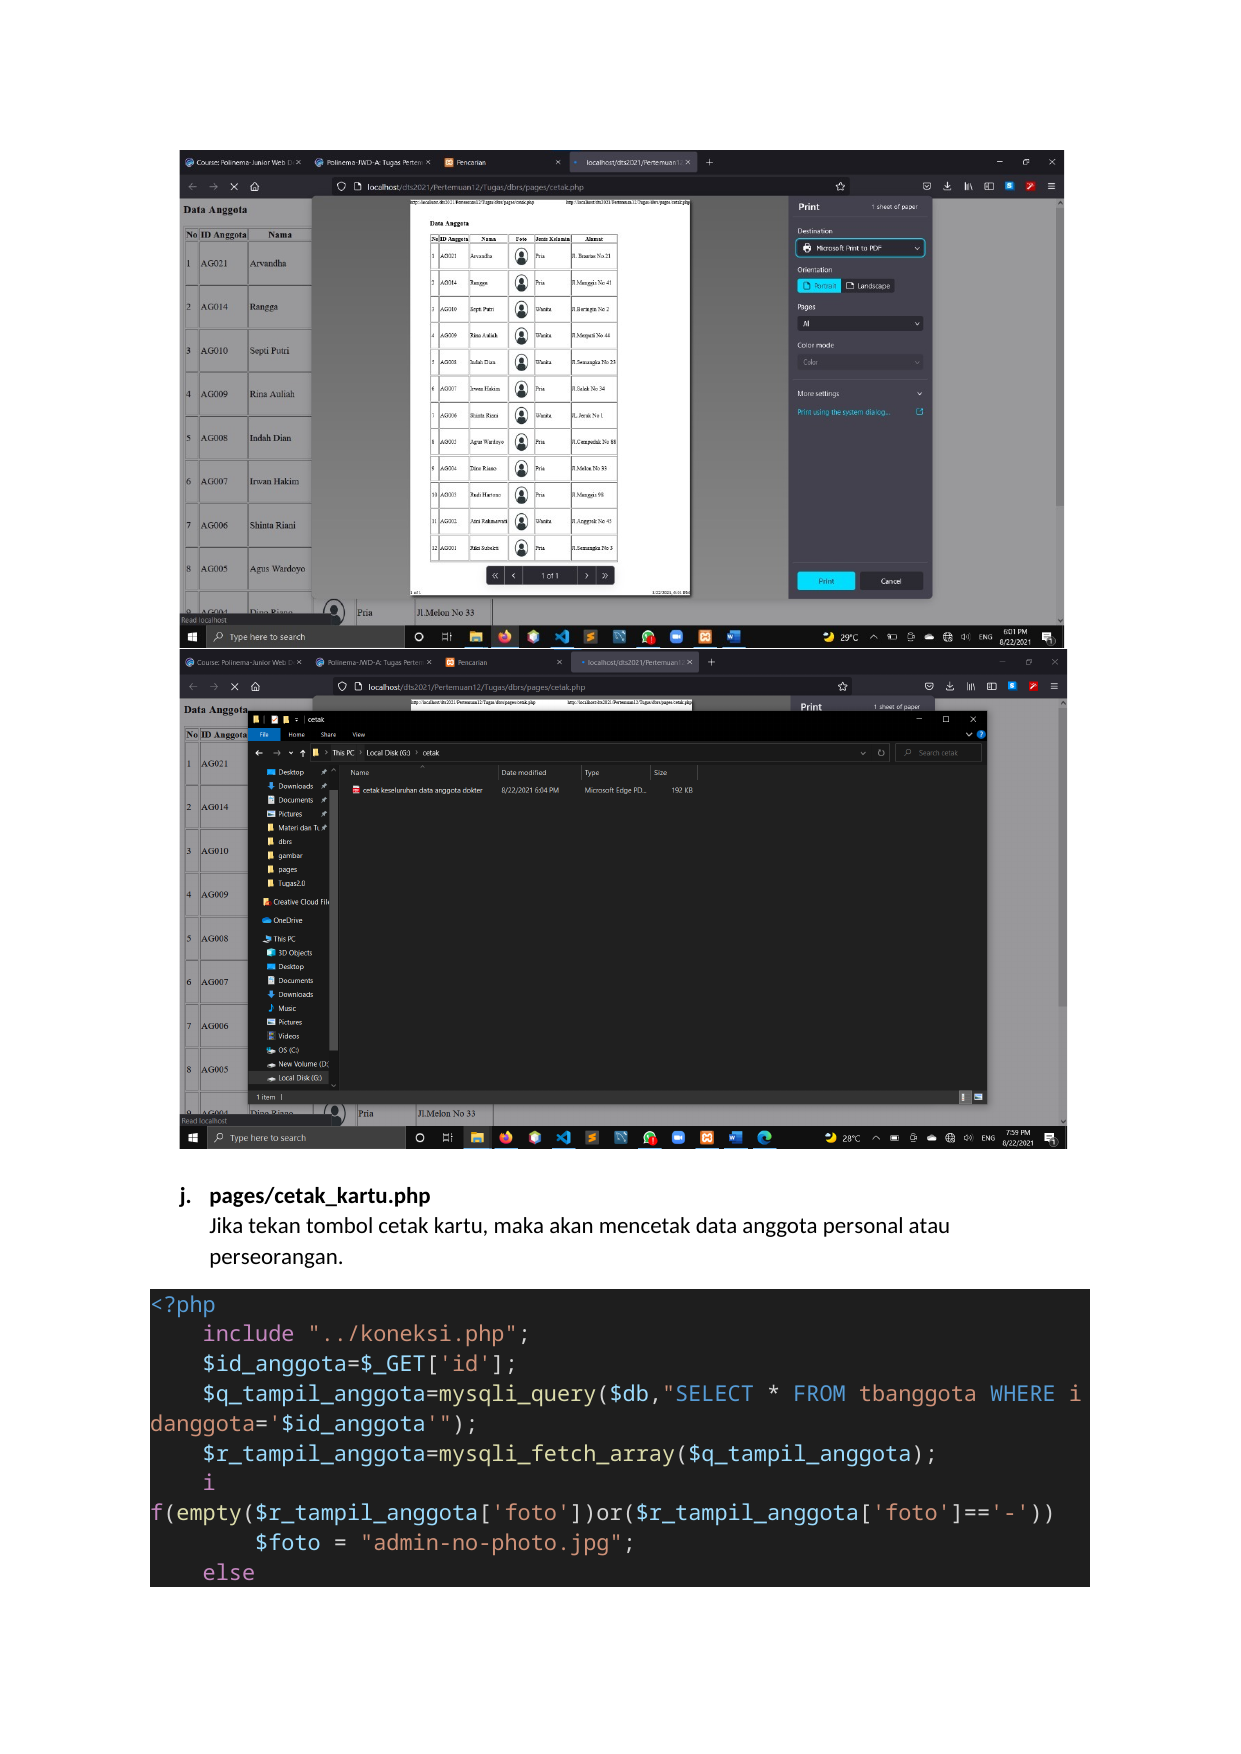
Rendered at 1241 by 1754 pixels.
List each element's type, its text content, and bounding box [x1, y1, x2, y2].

picture [179, 150, 1065, 648]
text include "../koneksi.php"; [150, 1318, 1090, 1348]
text $id_anggota=$_GET['id']; [150, 1348, 1090, 1378]
text else [150, 1557, 1090, 1587]
text $foto = "admin-no-photo.jpg"; [150, 1527, 1090, 1557]
text if(empty($r_tampil_anggota['foto'])or($r_tampil_anggota['foto']=='-')) [150, 1467, 1090, 1527]
text $q_tampil_anggota=mysqli_query($db,"SELECT * FROM tbanggota WHERE idanggota='$id_anggota'"); [150, 1378, 1090, 1438]
list pages/cetak_kartu.php [179, 1181, 1090, 1209]
text $r_tampil_anggota=mysqli_fetch_array($q_tampil_anggota); [150, 1438, 1090, 1467]
text <?php [150, 1289, 1090, 1318]
list Jika tekan tombol cetak kartu, maka akan mencetak data anggota personal atau perseorangan. [209, 1212, 1090, 1270]
picture [179, 649, 1068, 1149]
